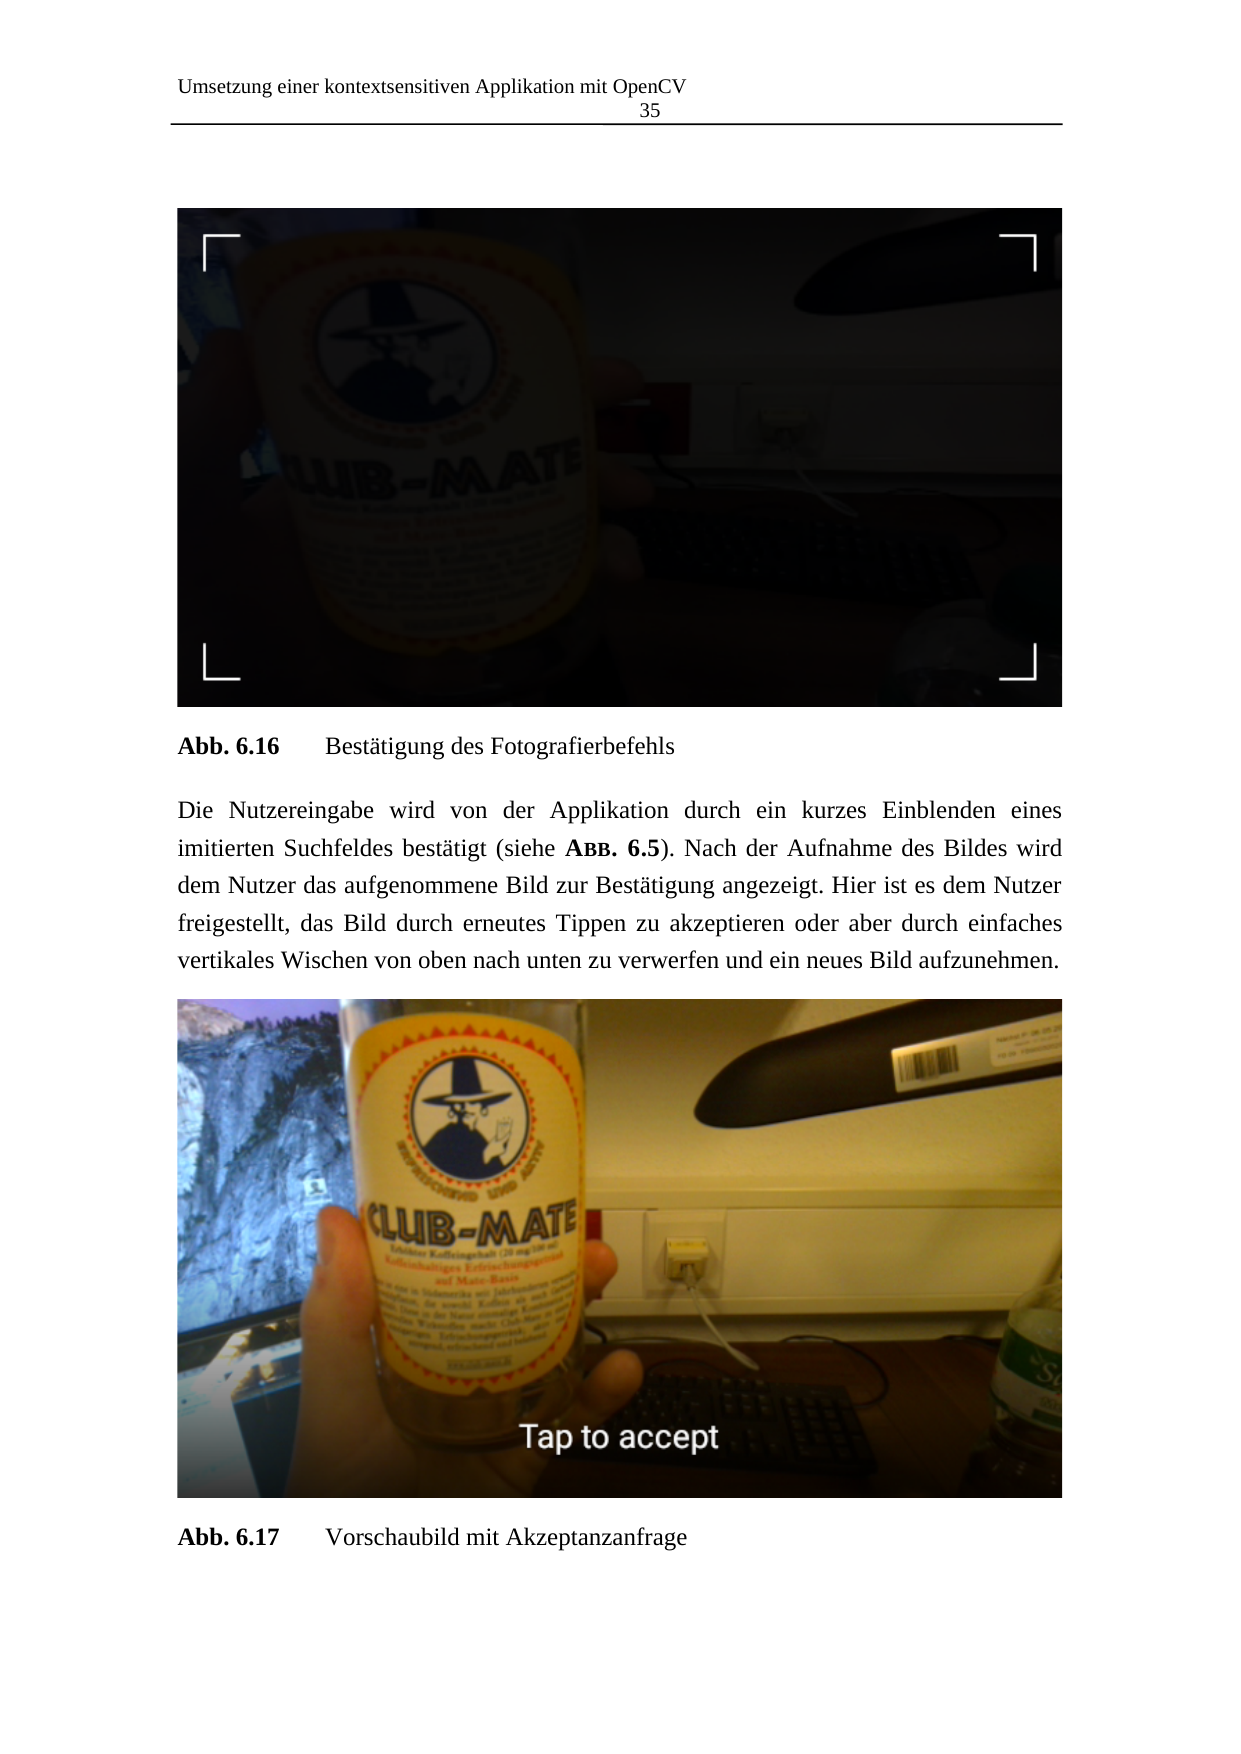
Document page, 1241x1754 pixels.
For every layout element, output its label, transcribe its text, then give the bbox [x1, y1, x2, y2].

picture [177, 999, 1063, 1498]
picture [177, 208, 1063, 707]
text Die Nutzereingabe wird von der Applikation durch ein kurzes Einblenden eines imitierten Suchfeldes bestätigt (siehe Abb. 6.5). Nach der Aufnahme des Bildes wird dem Nutzer das aufgenommene Bild zur Bestätigung angezeigt. Hier ist es dem Nutzer freigestellt, das Bild durch erneutes Tippen zu akzeptieren oder aber durch einfaches vertikales Wischen von oben nach unten zu verwerfen und ein neues Bild aufzunehmen. [177, 787, 1063, 974]
